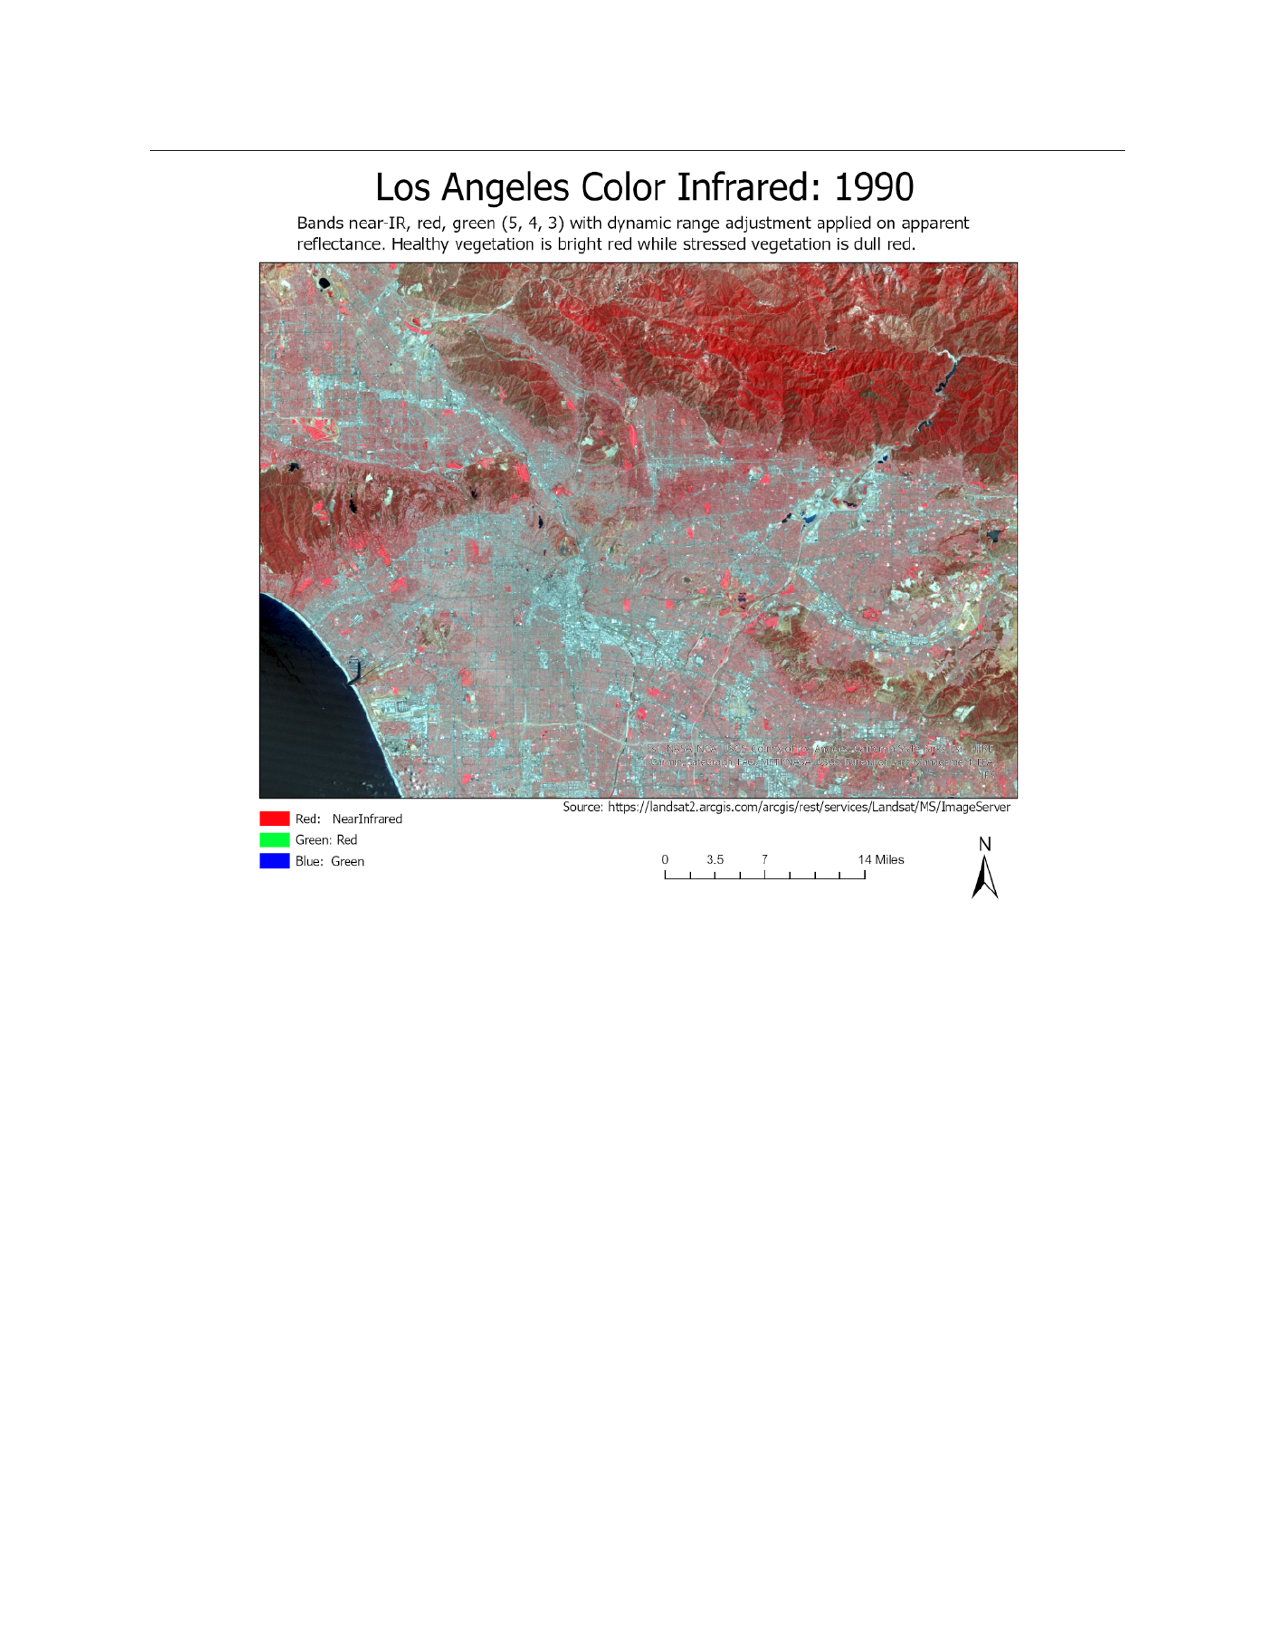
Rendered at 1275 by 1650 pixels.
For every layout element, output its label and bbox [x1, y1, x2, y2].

picture [150, 150, 1125, 908]
